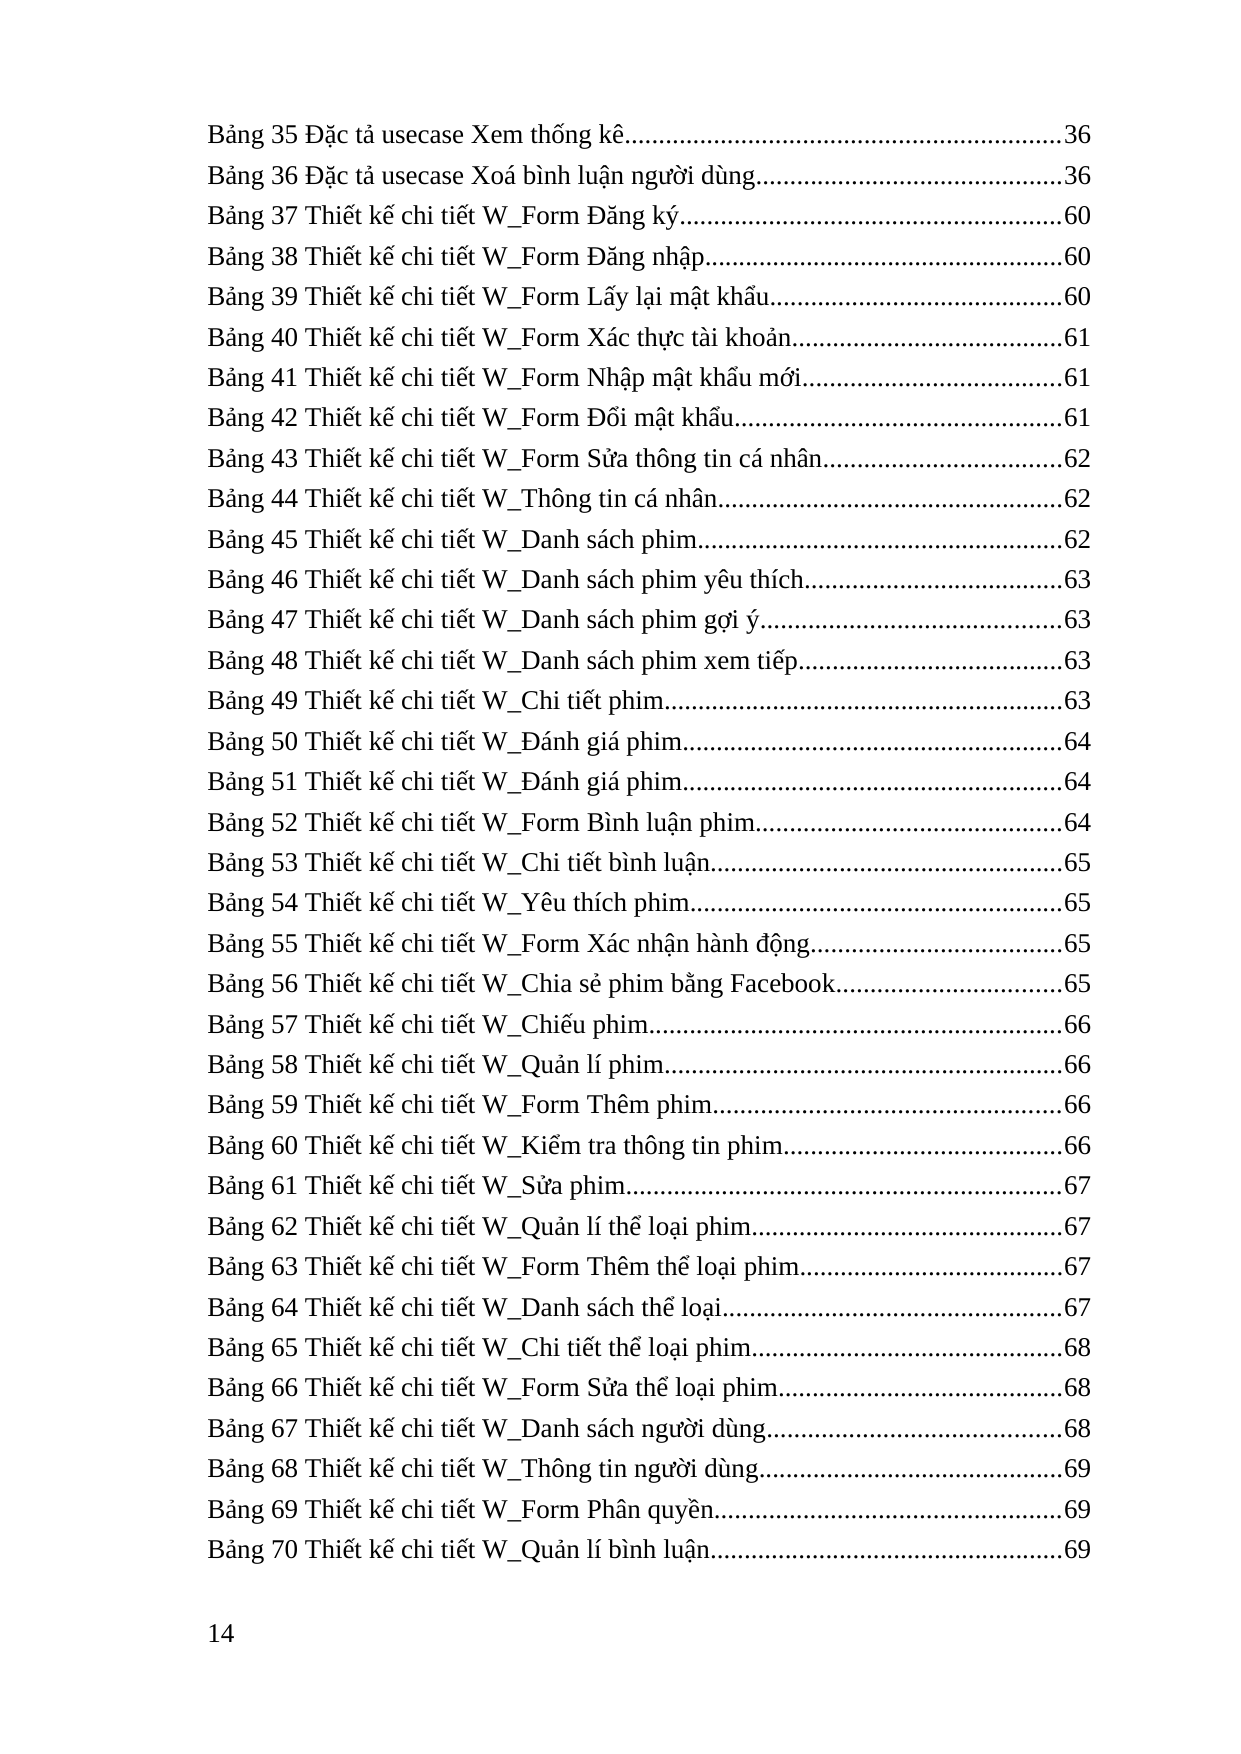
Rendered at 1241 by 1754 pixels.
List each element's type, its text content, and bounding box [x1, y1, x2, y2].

text Bảng 46 Thiết kế chi tiết W_Danh sách phim yêu thích 63 [207, 563, 1093, 594]
text Bảng 49 Thiết kế chi tiết W_Chi tiết phim 63 [207, 684, 1093, 716]
text Bảng 65 Thiết kế chi tiết W_Chi tiết thể loại phim 68 [207, 1331, 1093, 1362]
text Bảng 38 Thiết kế chi tiết W_Form Đăng nhập 60 [207, 240, 1093, 271]
text Bảng 44 Thiết kế chi tiết W_Thông tin cá nhân 62 [207, 482, 1093, 513]
text Bảng 69 Thiết kế chi tiết W_Form Phân quyền 69 [207, 1493, 1093, 1524]
text Bảng 42 Thiết kế chi tiết W_Form Đổi mật khẩu 61 [207, 401, 1093, 433]
text Bảng 41 Thiết kế chi tiết W_Form Nhập mật khẩu mới 61 [207, 361, 1093, 392]
text Bảng 62 Thiết kế chi tiết W_Quản lí thể loại phim 67 [207, 1210, 1093, 1241]
text Bảng 52 Thiết kế chi tiết W_Form Bình luận phim 64 [207, 806, 1093, 837]
text Bảng 60 Thiết kế chi tiết W_Kiểm tra thông tin phim 66 [207, 1129, 1093, 1160]
text Bảng 43 Thiết kế chi tiết W_Form Sửa thông tin cá nhân 62 [207, 442, 1093, 473]
text Bảng 63 Thiết kế chi tiết W_Form Thêm thể loại phim 67 [207, 1250, 1093, 1281]
text Bảng 47 Thiết kế chi tiết W_Danh sách phim gợi ý 63 [207, 603, 1093, 635]
text Bảng 39 Thiết kế chi tiết W_Form Lấy lại mật khẩu 60 [207, 280, 1093, 311]
text Bảng 58 Thiết kế chi tiết W_Quản lí phim 66 [207, 1048, 1093, 1079]
text Bảng 66 Thiết kế chi tiết W_Form Sửa thể loại phim 68 [207, 1371, 1093, 1403]
text Bảng 57 Thiết kế chi tiết W_Chiếu phim 66 [207, 1008, 1093, 1039]
text Bảng 48 Thiết kế chi tiết W_Danh sách phim xem tiếp 63 [207, 644, 1093, 675]
text Bảng 70 Thiết kế chi tiết W_Quản lí bình luận 69 [207, 1533, 1093, 1564]
text Bảng 36 Đặc tả usecase Xoá bình luận người dùng 36 [207, 159, 1093, 190]
text Bảng 54 Thiết kế chi tiết W_Yêu thích phim 65 [207, 886, 1093, 918]
text Bảng 50 Thiết kế chi tiết W_Đánh giá phim 64 [207, 725, 1093, 756]
text Bảng 68 Thiết kế chi tiết W_Thông tin người dùng 69 [207, 1452, 1093, 1483]
text Bảng 45 Thiết kế chi tiết W_Danh sách phim 62 [207, 523, 1093, 554]
text Bảng 59 Thiết kế chi tiết W_Form Thêm phim 66 [207, 1088, 1093, 1120]
text Bảng 67 Thiết kế chi tiết W_Danh sách người dùng 68 [207, 1412, 1093, 1443]
text Bảng 51 Thiết kế chi tiết W_Đánh giá phim 64 [207, 765, 1093, 796]
text Bảng 40 Thiết kế chi tiết W_Form Xác thực tài khoản 61 [207, 321, 1093, 352]
text Bảng 55 Thiết kế chi tiết W_Form Xác nhận hành động 65 [207, 927, 1093, 958]
text Bảng 64 Thiết kế chi tiết W_Danh sách thể loại 67 [207, 1291, 1093, 1322]
text Bảng 53 Thiết kế chi tiết W_Chi tiết bình luận 65 [207, 846, 1093, 877]
text Bảng 37 Thiết kế chi tiết W_Form Đăng ký 60 [207, 199, 1093, 231]
text Bảng 35 Đặc tả usecase Xem thống kê 36 [207, 118, 1093, 150]
text Bảng 61 Thiết kế chi tiết W_Sửa phim 67 [207, 1169, 1093, 1201]
text Bảng 56 Thiết kế chi tiết W_Chia sẻ phim bằng Facebook 65 [207, 967, 1093, 998]
